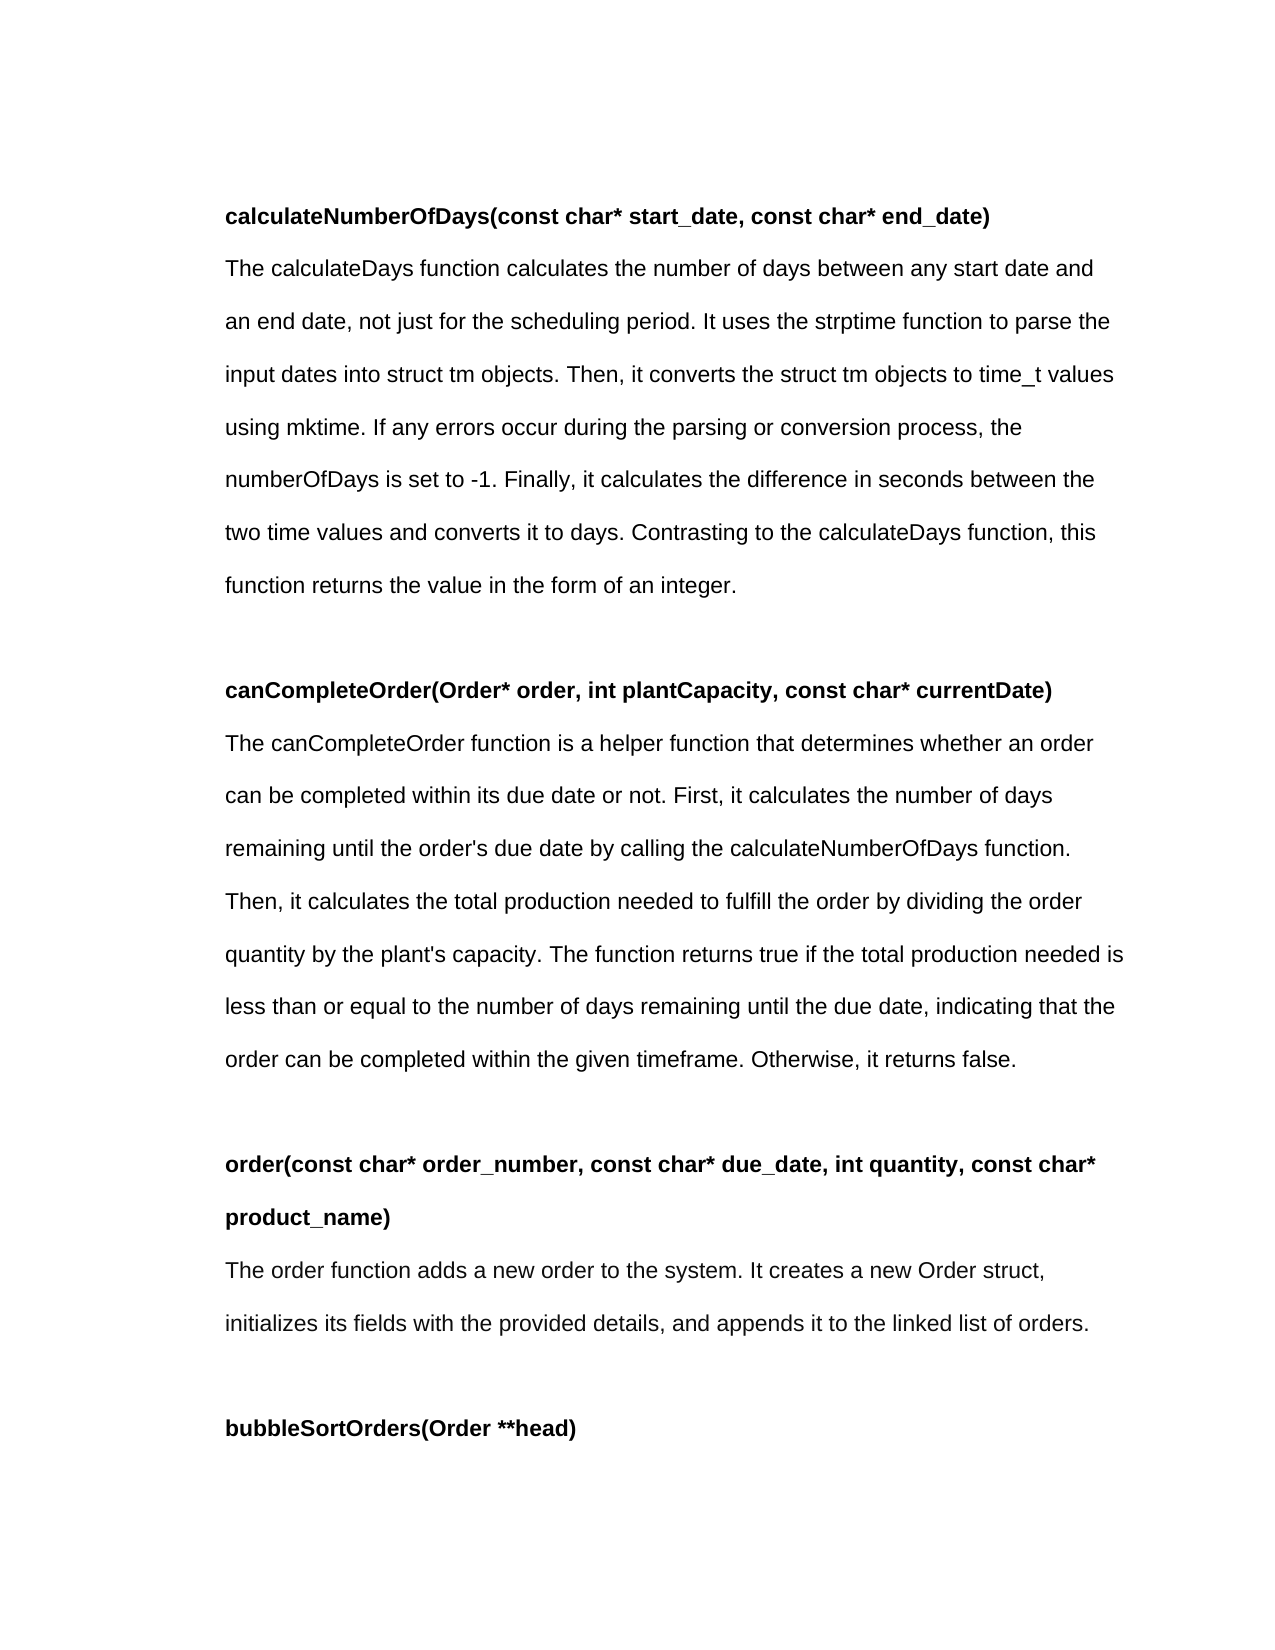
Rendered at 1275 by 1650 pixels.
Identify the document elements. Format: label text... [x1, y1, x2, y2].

text The canCompleteOrder function is a helper function that determines whether an order can be completed within its due date or not. First, it calculates the number of days remaining until the order's due date by calling the calculateNumberOfDays function. Then, it calculates the total production needed to fulfill the order by dividing the order quantity by the plant's capacity. The function returns true if the total production needed is less than or equal to the number of days remaining until the due date, indicating that the order can be completed within the given timeframe. Otherwise, it returns false. [225, 730, 1125, 1072]
text The calculateDays function calculates the number of days between any start date and an end date, not just for the scheduling period. It uses the strptime function to parse the input dates into struct tm objects. Then, it converts the struct tm objects to time_t values using mktime. If any errors occur during the parsing or conversion process, the numberOfDays is set to -1. Finally, it calculates the difference in seconds between the two time values and converts it to days. Contrasting to the calculateDays function, this function returns the value in the form of an integer. [225, 255, 1125, 598]
text canCompleteOrder(Order* order, int plantCapacity, const char* currentDate) [225, 677, 1125, 703]
text calculateNumberOfDays(const char* start_date, const char* end_date) [225, 203, 1125, 229]
text order(const char* order_number, const char* due_date, int quantity, const char* product_name) [225, 1151, 1125, 1231]
text The order function adds a new order to the system. It creates a new Order struct, initializes its fields with the provided details, and appends it to the linked list of orders. [225, 1257, 1125, 1336]
text bubbleSortOrders(Order **head) [225, 1415, 1125, 1441]
